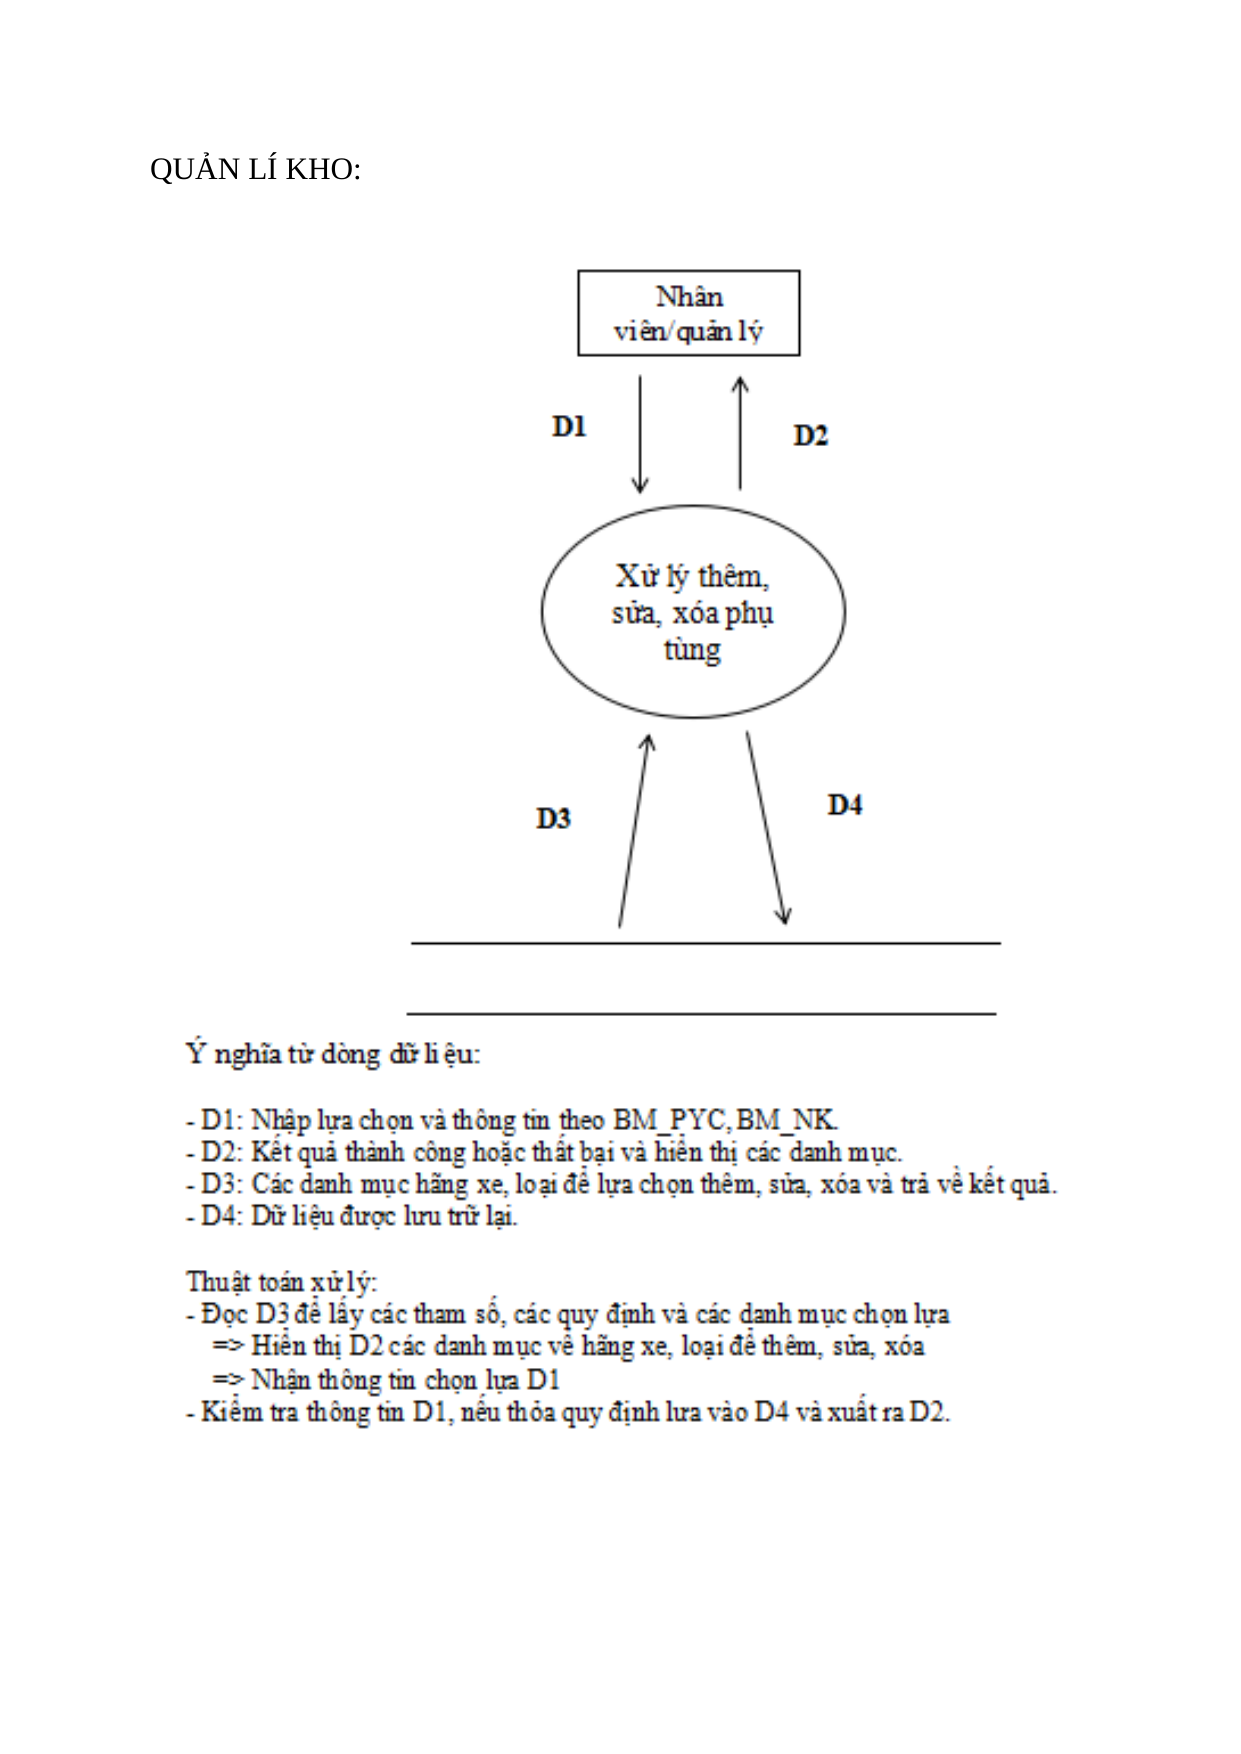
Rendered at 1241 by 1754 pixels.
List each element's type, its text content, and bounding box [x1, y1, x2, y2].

picture [150, 260, 1111, 1440]
text QUẢN LÍ KHO: [150, 150, 1090, 186]
